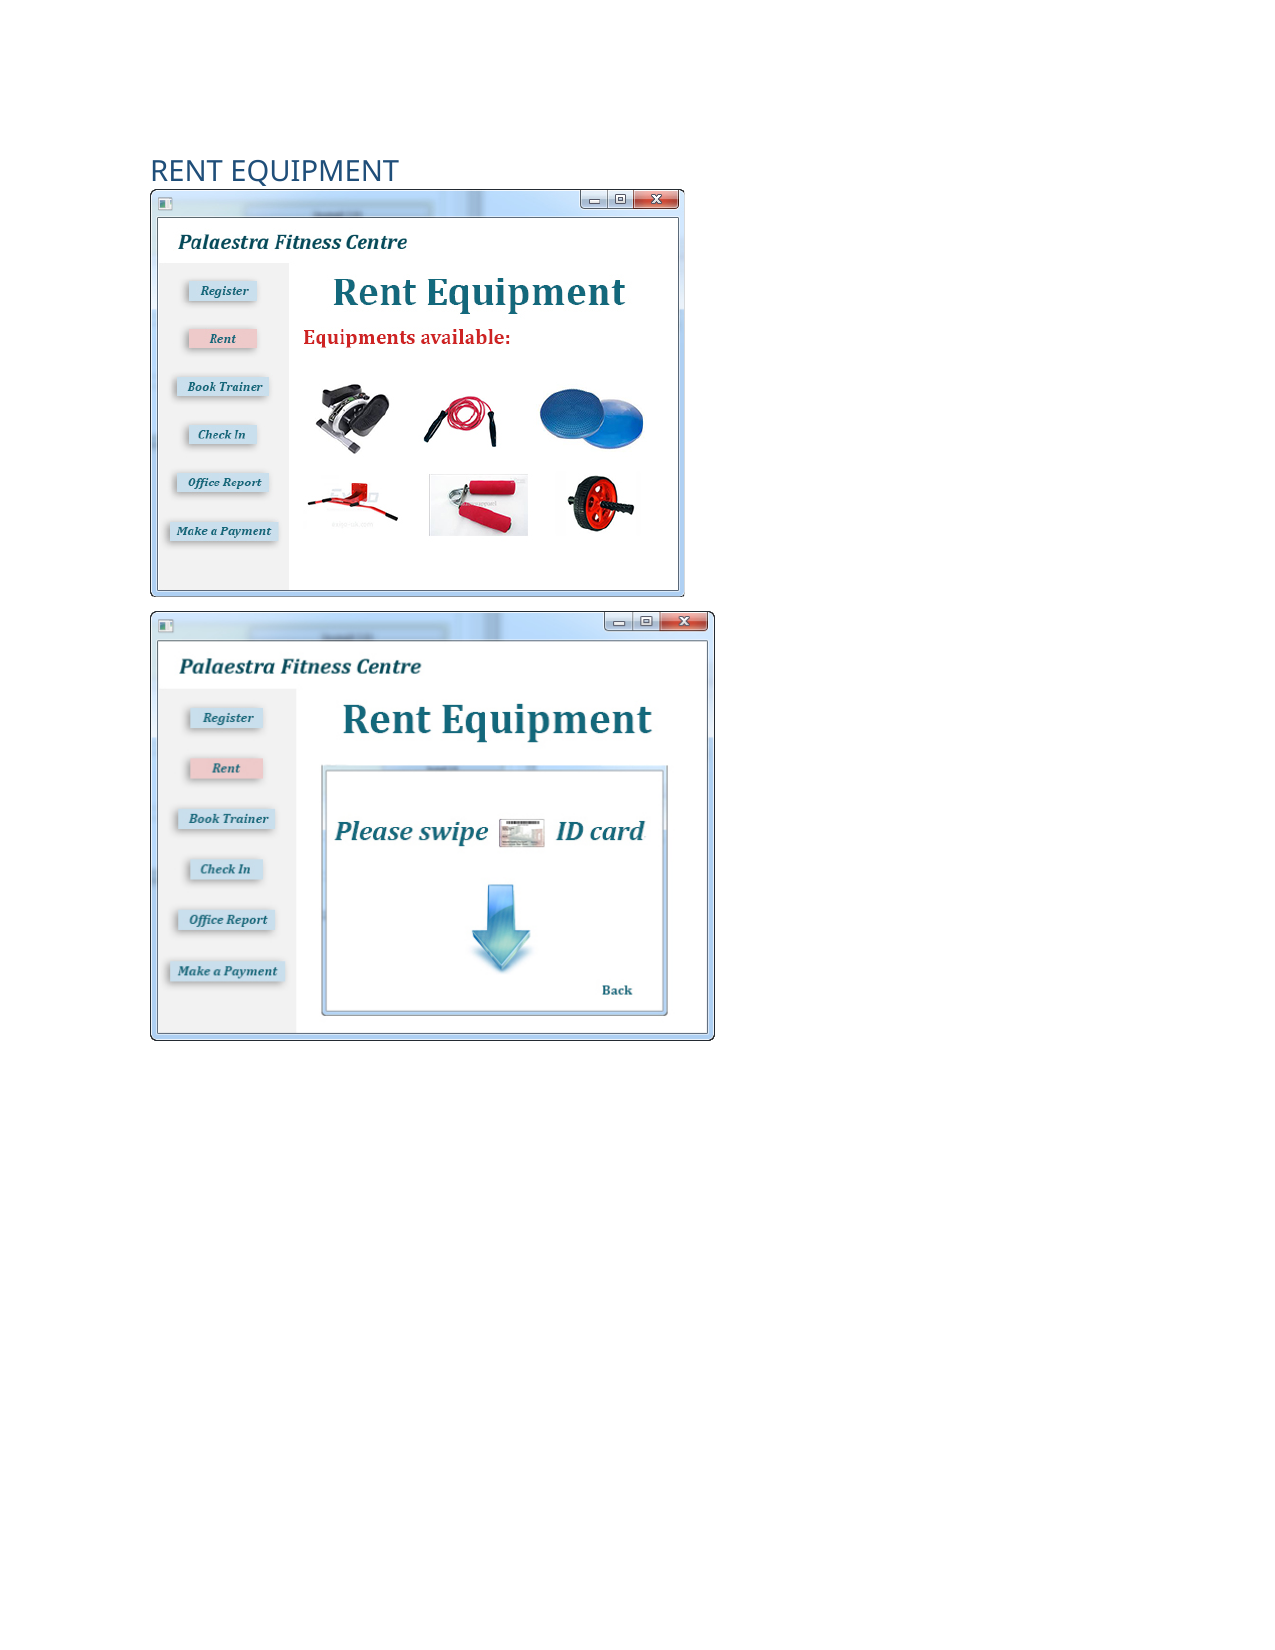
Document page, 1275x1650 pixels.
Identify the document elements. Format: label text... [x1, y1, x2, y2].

subtitle RENT EQUIPMENT [150, 150, 1125, 190]
picture [150, 611, 715, 1041]
picture [150, 189, 685, 597]
